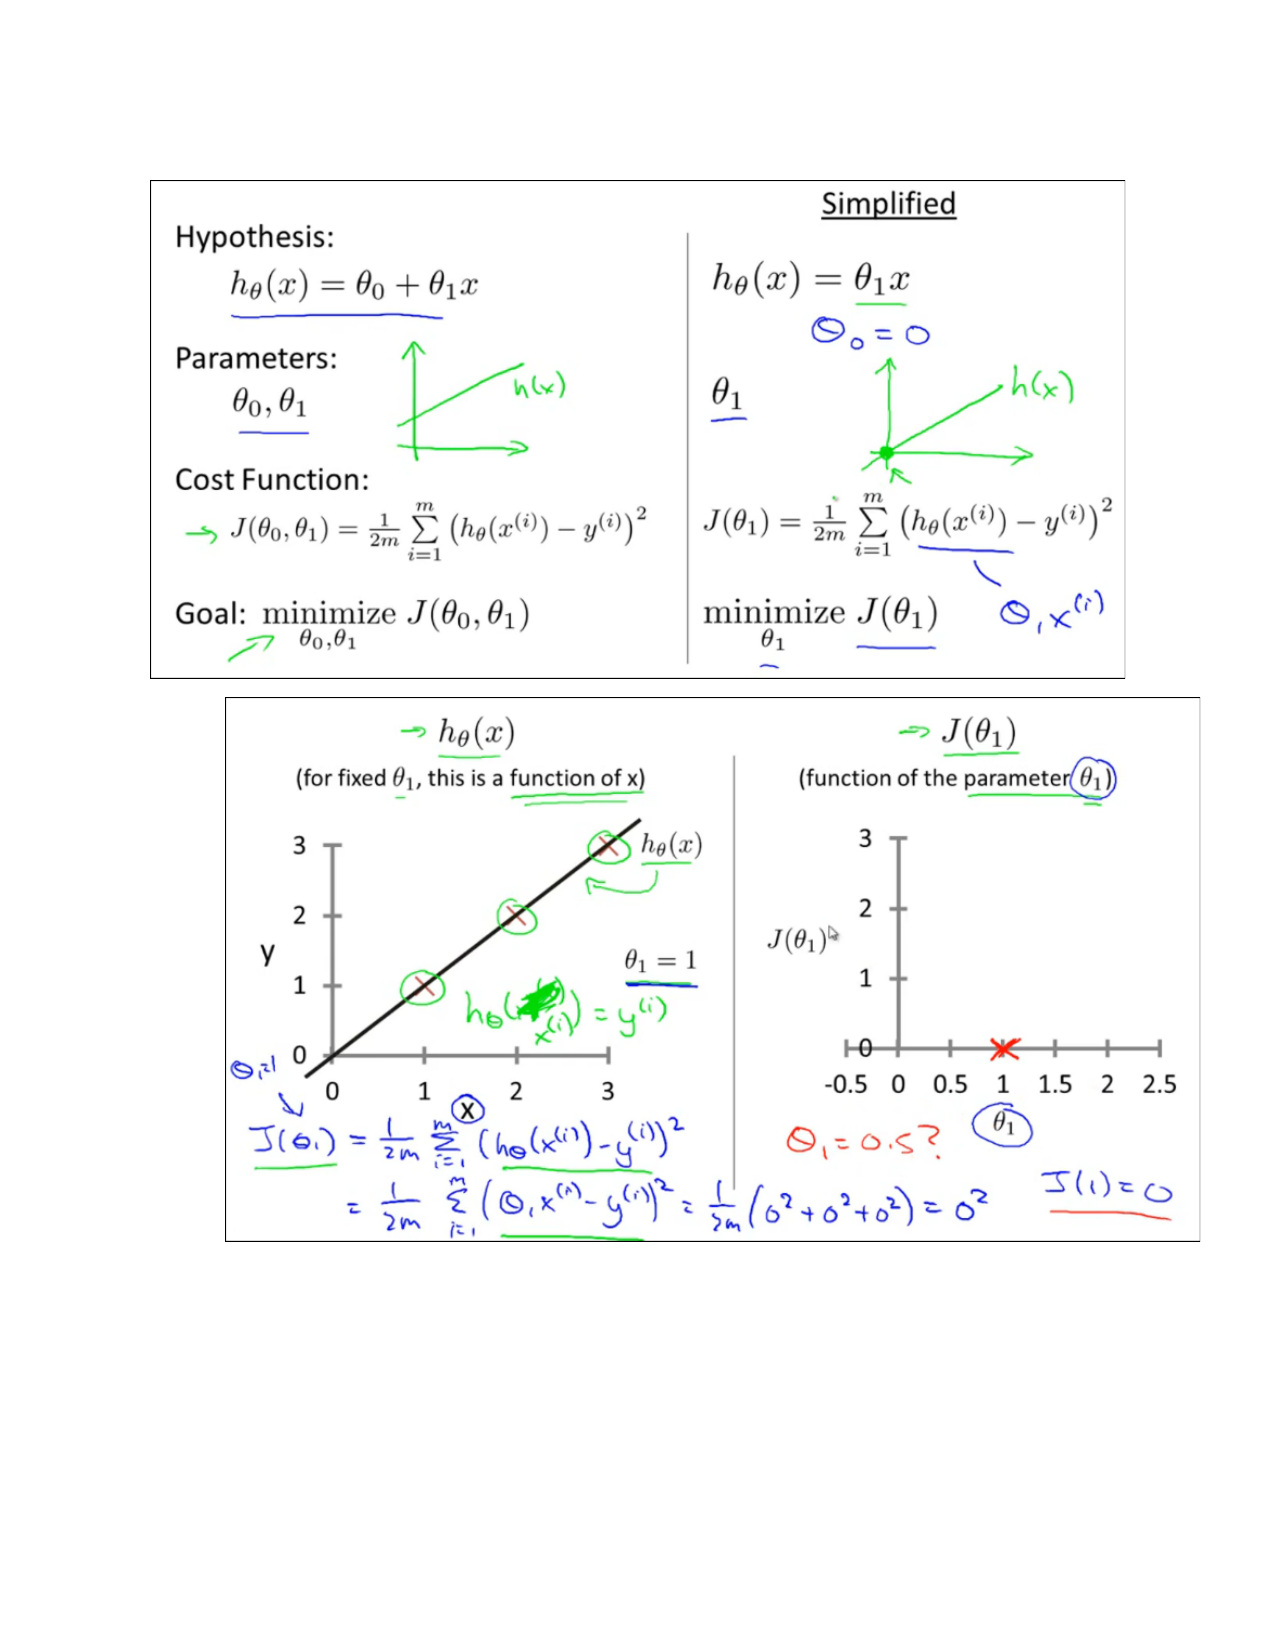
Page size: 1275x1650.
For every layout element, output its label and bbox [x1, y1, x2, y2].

picture [150, 180, 1125, 679]
picture [225, 697, 1200, 1242]
